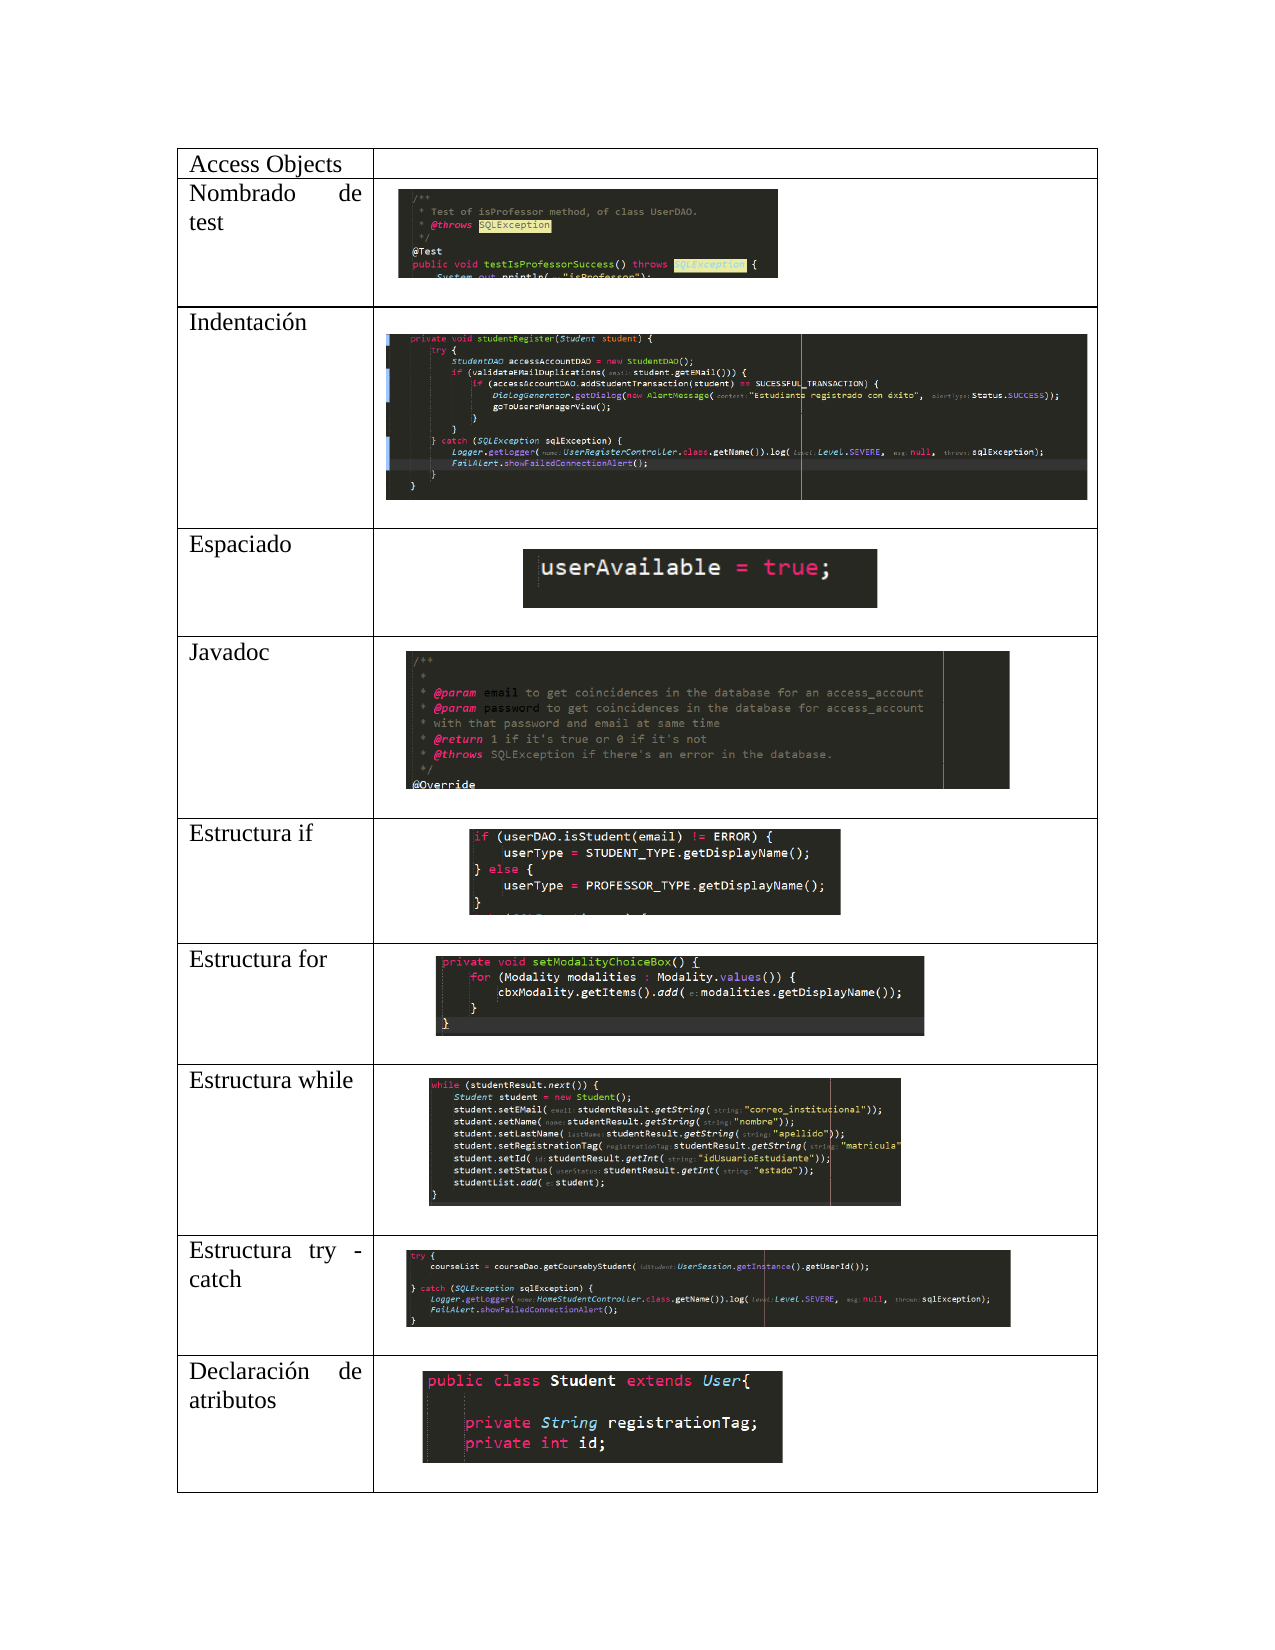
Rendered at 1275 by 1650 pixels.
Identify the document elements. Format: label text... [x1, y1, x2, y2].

table_cell [374, 1236, 1097, 1355]
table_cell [178, 149, 373, 177]
table_cell [374, 149, 1097, 177]
table_cell Nombrado de test [178, 179, 373, 306]
table_cell [374, 1065, 1097, 1234]
picture [523, 549, 878, 608]
picture [398, 189, 778, 278]
picture [386, 334, 1088, 500]
table_cell [374, 529, 1097, 636]
table_cell Estructura while [178, 1065, 373, 1234]
table_cell Indentación [178, 308, 373, 528]
table_cell [374, 1356, 1097, 1492]
table_cell [374, 819, 1097, 943]
table_cell [374, 308, 1097, 528]
table_cell Declaración de atributos [178, 1356, 373, 1492]
picture [429, 1078, 901, 1206]
table_cell Javadoc [178, 637, 373, 817]
picture [406, 1250, 1011, 1327]
picture [469, 829, 841, 915]
table_cell Estructura try - catch [178, 1236, 373, 1355]
table_cell [374, 944, 1097, 1064]
picture [422, 1371, 783, 1463]
picture [435, 956, 925, 1036]
table_cell Espaciado [178, 529, 373, 636]
table_cell Estructura if [178, 819, 373, 943]
table_cell [374, 179, 1097, 306]
table_cell [374, 637, 1097, 817]
table_cell Estructura for [178, 944, 373, 1064]
picture [406, 651, 1010, 789]
